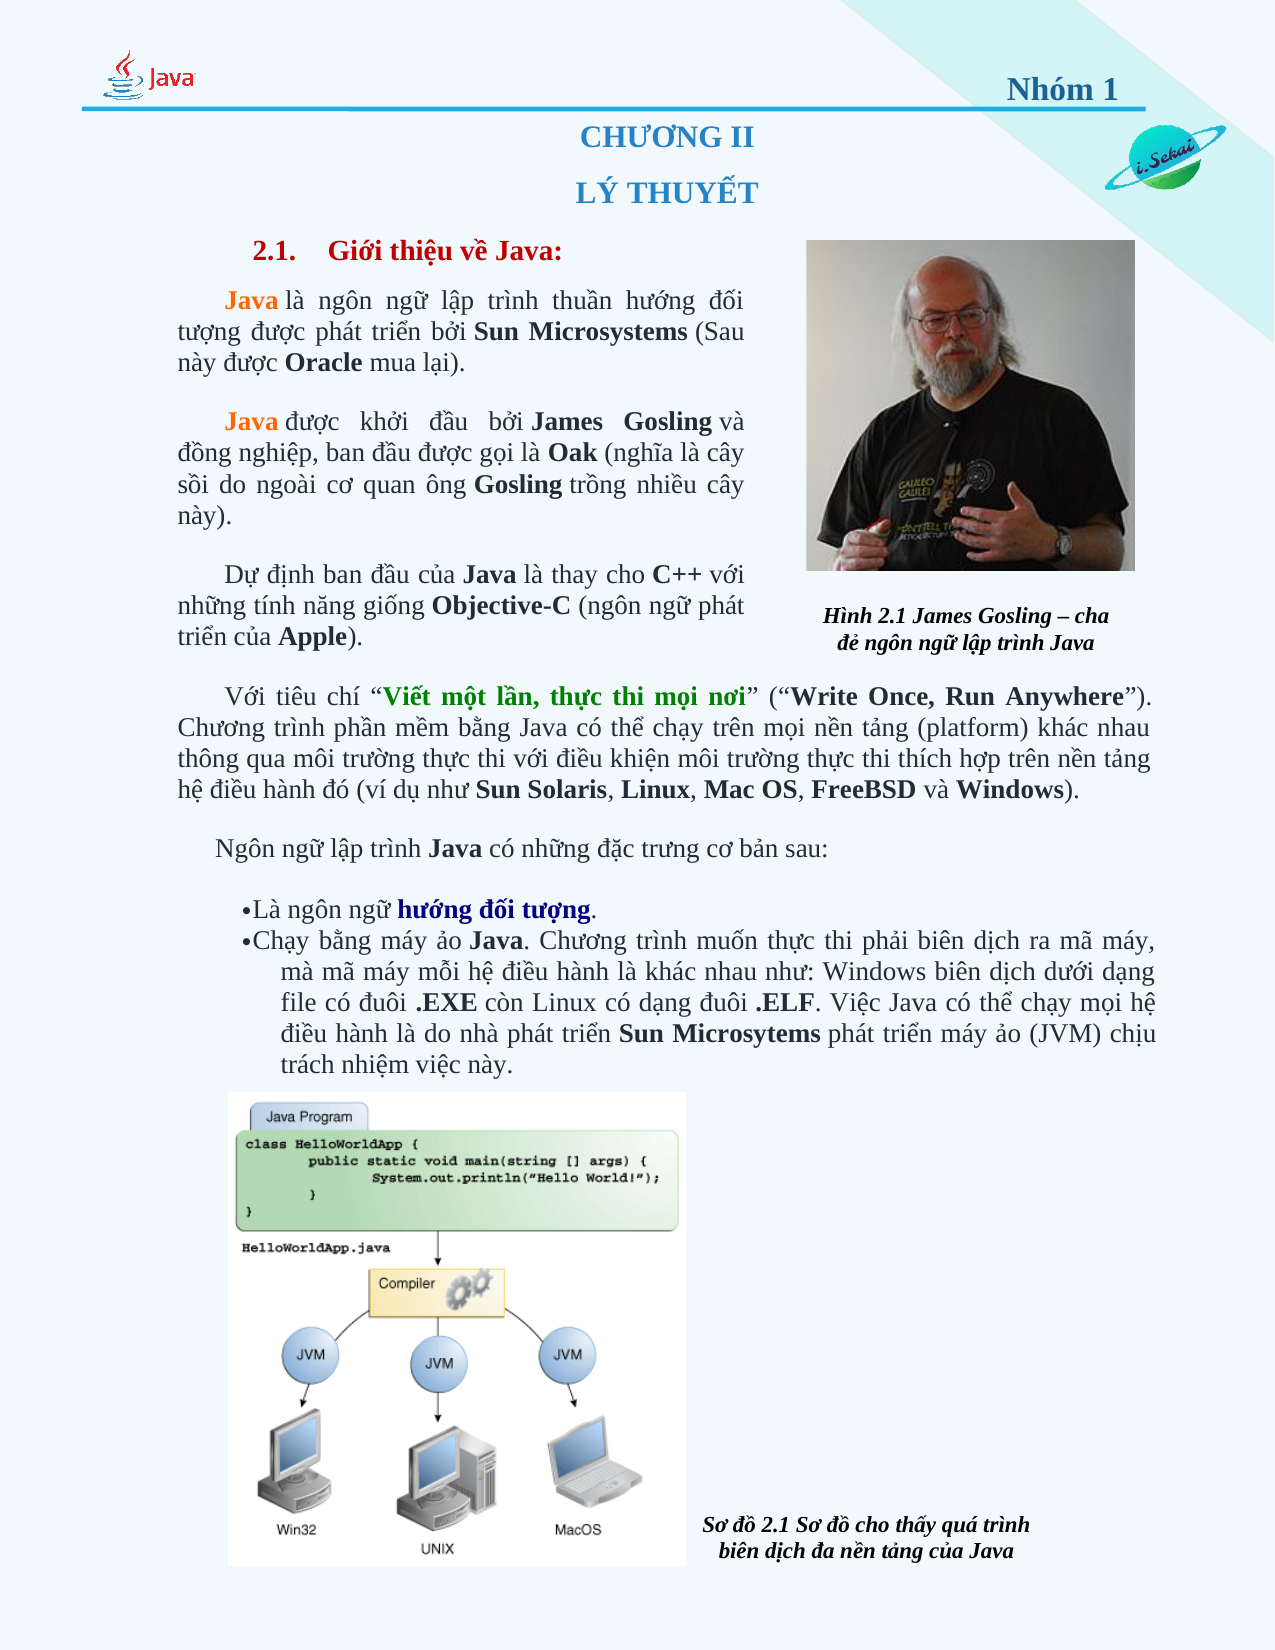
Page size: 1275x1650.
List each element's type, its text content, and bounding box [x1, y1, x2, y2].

picture [228, 1092, 687, 1566]
text Java là ngôn ngữ lập trình thuần hướng đối tượng được phát triển bởi Sun Microsystems (Sau này được Oracle mua lại). [177, 284, 744, 377]
text LÝ THUYẾT [177, 174, 1157, 210]
text CHƯƠNG II [177, 118, 1157, 154]
text Java được khởi đầu bởi James Gosling và đồng nghiệp, ban đầu được gọi là Oak (nghĩa là cây sồi do ngoài cơ quan ông Gosling trồng nhiều cây này). [177, 405, 744, 530]
subtitle Giới thiệu về Java: [252, 233, 1157, 267]
picture [1100, 100, 1229, 217]
text Với tiêu chí “Viết một lần, thực thi mọi nơi” (“Write Once, Run Anywhere”). Chương trình phần mềm bằng Java có thể chạy trên mọi nền tảng (platform) khác nhau thông qua môi trường thực thi với điều khiện môi trường thực thi thích hợp trên nền tảng hệ điều hành đó (ví dụ như Sun Solaris, Linux, Mac OS, FreeBSD và Windows). [177, 680, 1152, 804]
list Chạy bằng máy ảo Java. Chương trình muốn thực thi phải biên dịch ra mã máy, mà mã máy mỗi hệ điều hành là khác nhau như: Windows biên dịch dưới dạng file có đuôi .EXE còn Linux có dạng đuôi .ELF. Việc Java có thể chạy mọi hệ điều hành là do nhà phát triển Sun Microsytems phát triển máy ảo (JVM) chịu trách nhiệm việc này. [243, 924, 1157, 1079]
picture [99, 48, 199, 100]
text Ngôn ngữ lập trình Java có những đặc trưng cơ bản sau: [177, 832, 1157, 863]
text Dự định ban đầu của Java là thay cho C++ với những tính năng giống Objective-C (ngôn ngữ phát triển của Apple). [177, 558, 744, 652]
list Là ngôn ngữ hướng đối tượng. [243, 893, 1157, 924]
picture [806, 240, 1135, 571]
